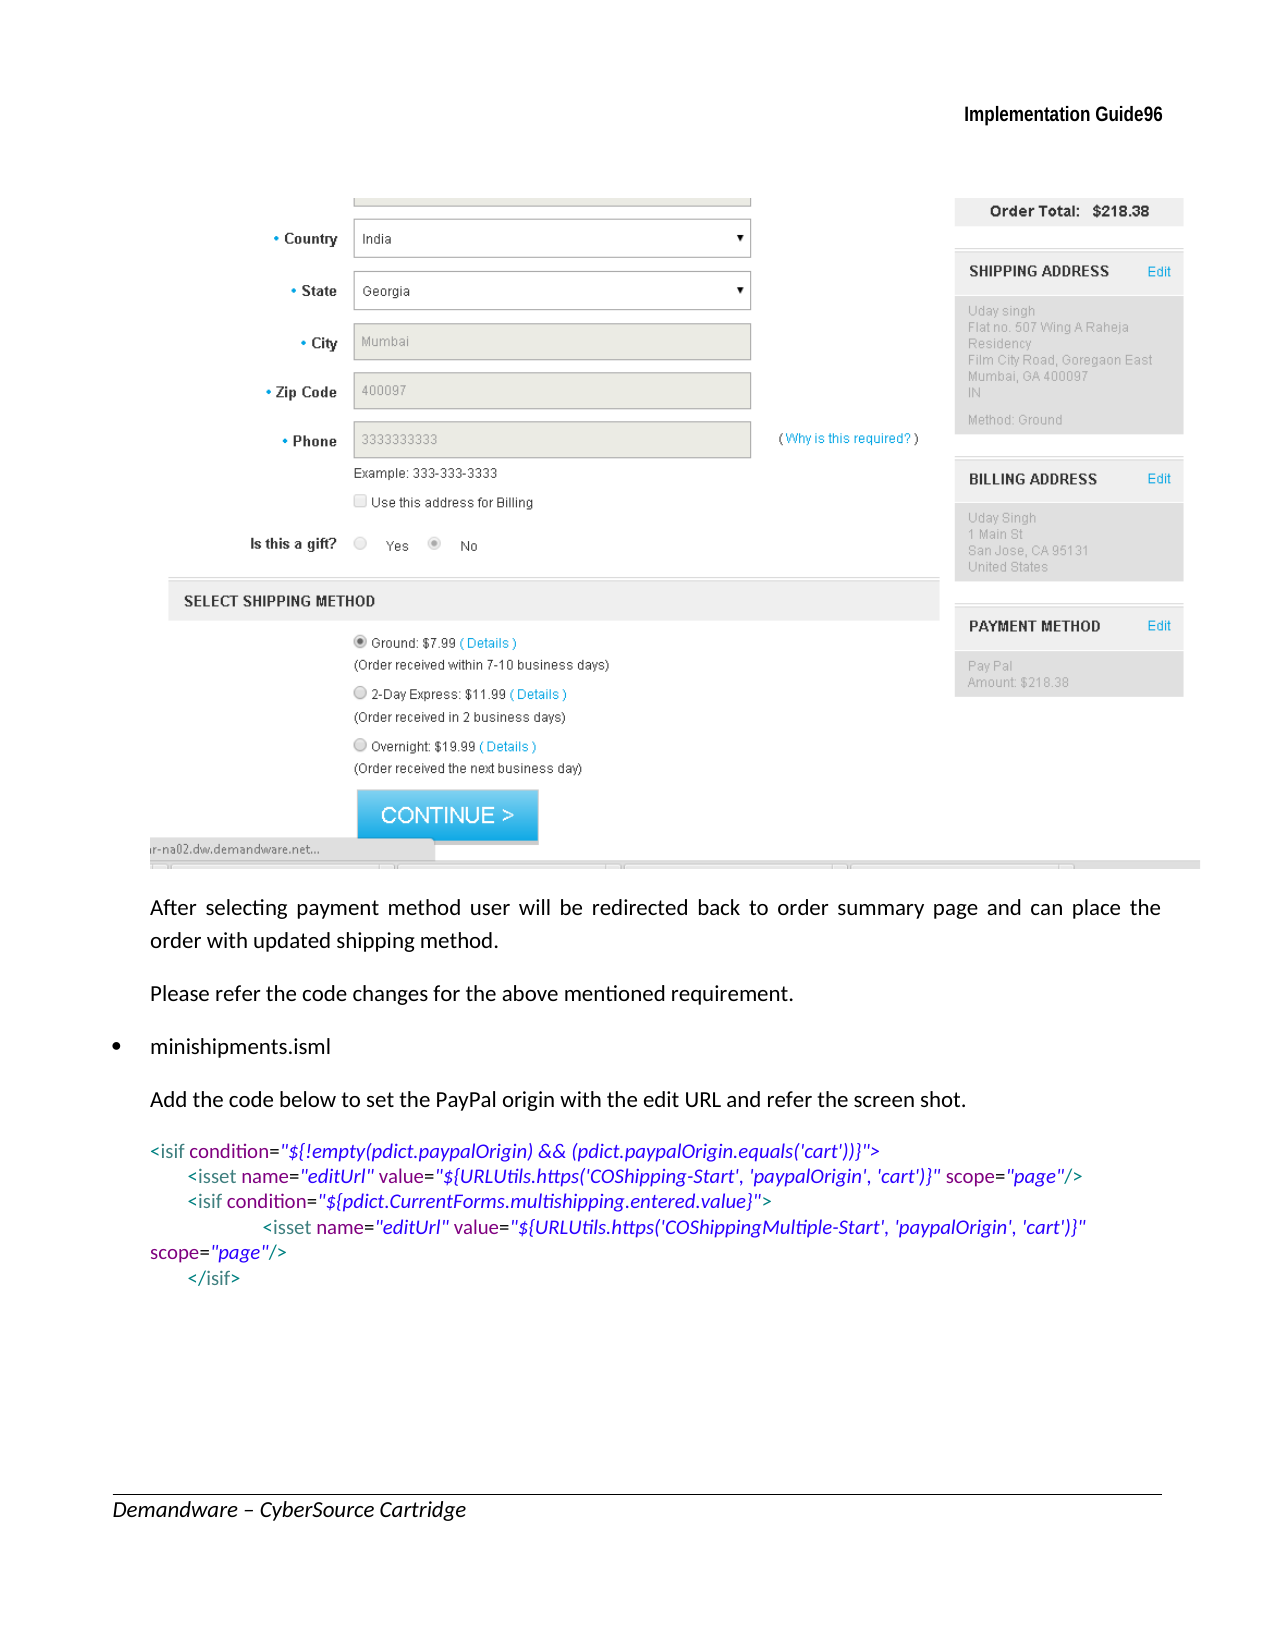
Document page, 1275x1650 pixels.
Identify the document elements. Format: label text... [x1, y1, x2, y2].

text <isset name="editUrl" value="${URLUtils.https('COShipping-Start', 'paypalOrigin', 'cart')}" scope="page"/> [150, 1163, 1162, 1189]
text </isif> [150, 1265, 1162, 1290]
text <isif condition="${!empty(pdict.paypalOrigin) && (pdict.paypalOrigin.equals('cart'))}"> [150, 1138, 1162, 1163]
text Please refer the code changes for the above mentioned requirement. [150, 979, 1162, 1007]
text <isset name="editUrl" value="${URLUtils.https('COShippingMultiple-Start', 'paypalOrigin', 'cart')}" scope="page"/> [150, 1214, 1162, 1265]
text <isif condition="${pdict.CurrentForms.multishipping.entered.value}"> [150, 1189, 1162, 1214]
list minishipments.isml [112, 1032, 1162, 1060]
text After selecting payment method user will be redirected back to order summary page and can place the order with updated shipping method. [150, 893, 1162, 954]
text Add the code below to set the PayPal origin with the edit URL and refer the screen shot. [150, 1085, 1162, 1113]
picture [150, 198, 1200, 869]
